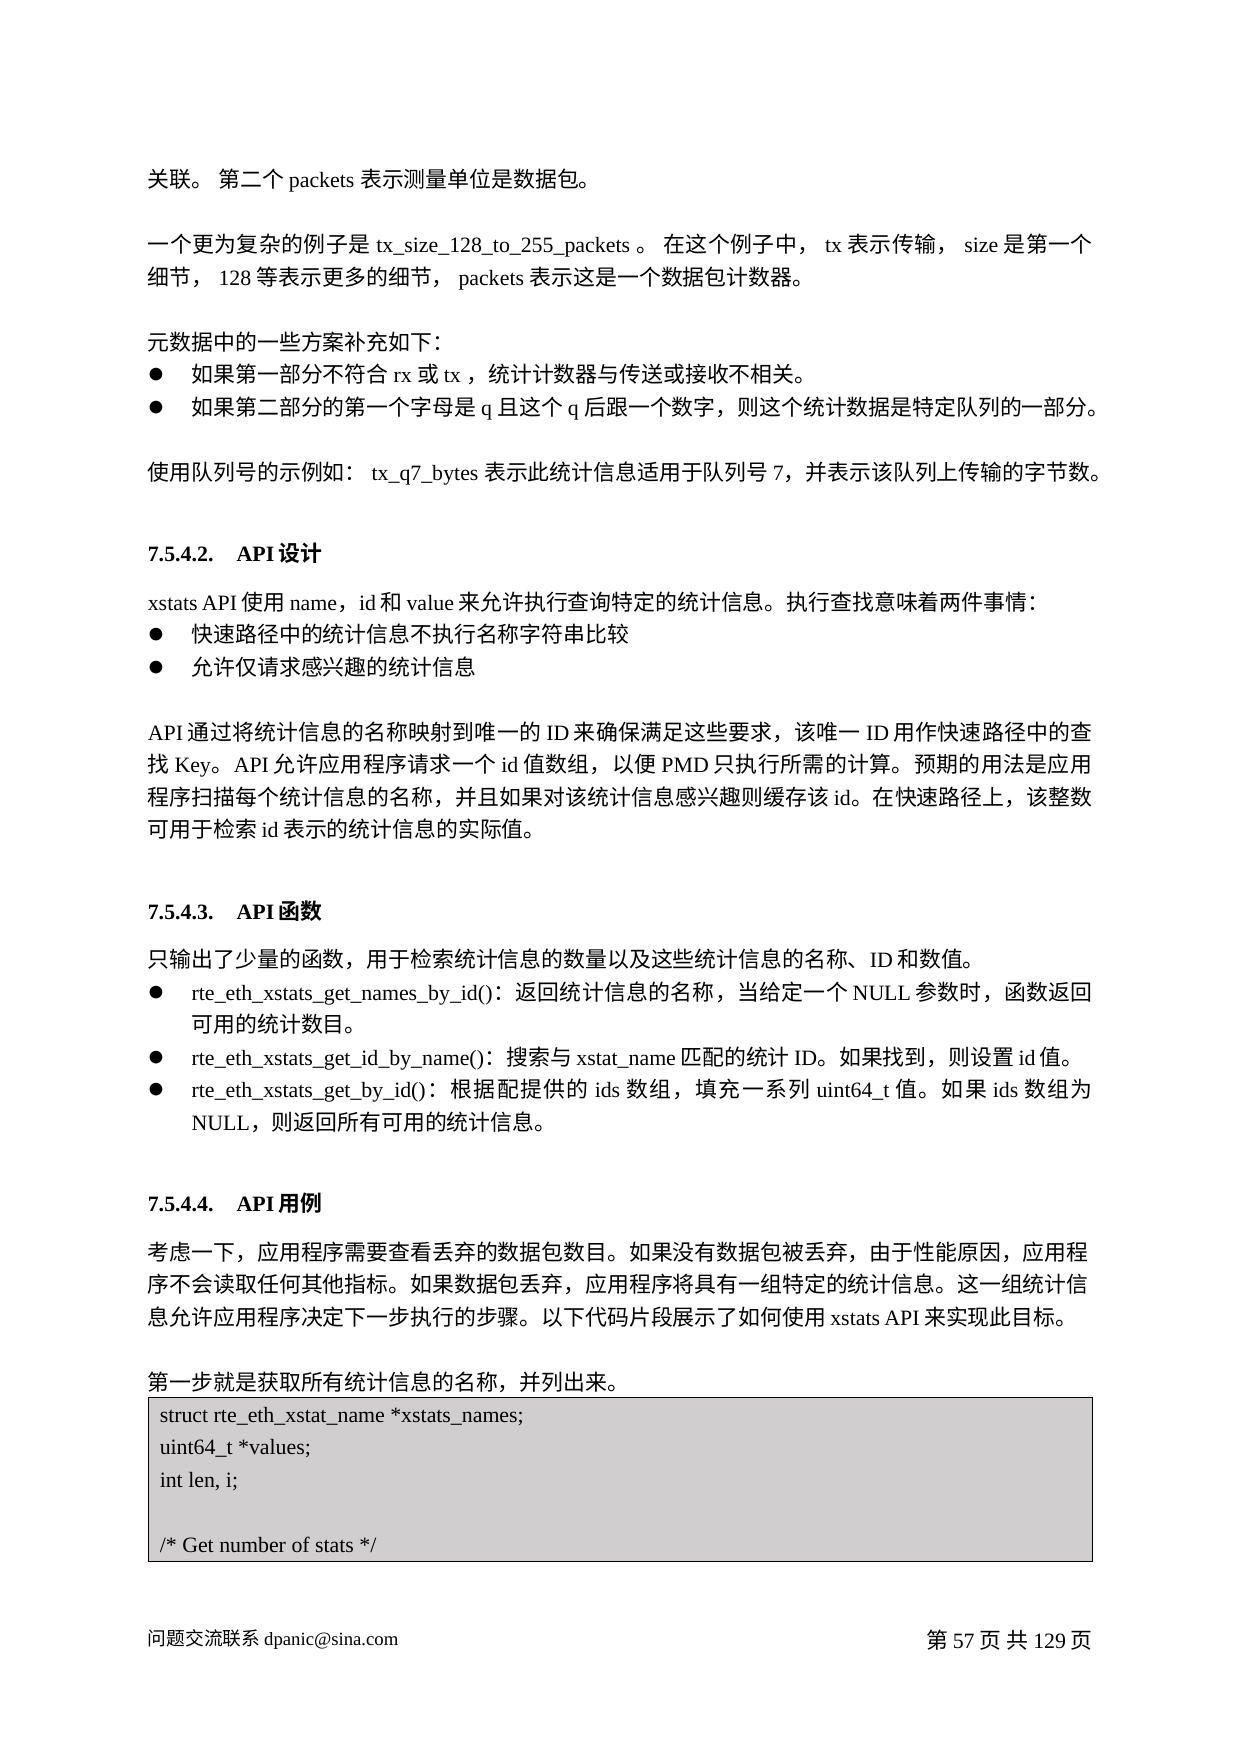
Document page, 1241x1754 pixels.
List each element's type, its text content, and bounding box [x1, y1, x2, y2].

list rte_eth_xstats_get_id_by_name()：搜索与xstat_name匹配的统计ID。如果找到，则设置id值。 [148, 1039, 1092, 1072]
text 考虑一下，应用程序需要查看丢弃的数据包数目。如果没有数据包被丢弃，由于性能原因，应用程序不会读取任何其他指标。如果数据包丢弃，应用程序将具有一组特定的统计信息。这一组统计信息允许应用程序决定下一步执行的步骤。以下代码片段展示了如何使用xstats API来实现此目标。 [148, 1234, 1092, 1332]
text 一个更为复杂的例子是 tx_size_128_to_255_packets 。 在这个例子中， tx 表示传输， size 是第一个细节， 128 等表示更多的细节， packets 表示这是一个数据包计数器。 [148, 227, 1092, 292]
text 使用队列号的示例如： tx_q7_bytes 表示此统计信息适用于队列号7，并表示该队列上传输的字节数。 [148, 454, 1092, 487]
list rte_eth_xstats_get_by_id()：根据配提供的ids数组，填充一系列uint64_t值。如果ids数组为NULL，则返回所有可用的统计信息。 [148, 1072, 1092, 1137]
text xstats API使用name，id和value来允许执行查询特定的统计信息。执行查找意味着两件事情： [148, 584, 1092, 617]
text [148, 162, 1092, 194]
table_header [149, 1398, 1092, 1561]
text 只输出了少量的函数，用于检索统计信息的数量以及这些统计信息的名称、ID和数值。 [148, 942, 1092, 974]
list 如果第二部分的第一个字母是 q 且这个 q 后跟一个数字，则这个统计数据是特定队列的一部分。 [148, 389, 1092, 422]
subtitle API函数 [148, 893, 1092, 926]
subtitle API用例 [148, 1186, 1092, 1218]
list 如果第一部分不符合 rx 或 tx ，统计计数器与传送或接收不相关。 [148, 357, 1092, 389]
subtitle API设计 [148, 536, 1092, 568]
list 快速路径中的统计信息不执行名称字符串比较 [148, 617, 1092, 649]
text 第一步就是获取所有统计信息的名称，并列出来。 [148, 1364, 1092, 1397]
list 允许仅请求感兴趣的统计信息 [148, 649, 1092, 682]
text 元数据中的一些方案补充如下： [148, 324, 1092, 357]
list rte_eth_xstats_get_names_by_id()：返回统计信息的名称，当给定一个NULL参数时，函数返回可用的统计数目。 [148, 974, 1092, 1039]
text API通过将统计信息的名称映射到唯一的ID来确保满足这些要求，该唯一ID用作快速路径中的查找Key。API允许应用程序请求一个id值数组，以便PMD只执行所需的计算。预期的用法是应用程序扫描每个统计信息的名称，并且如果对该统计信息感兴趣则缓存该id。在快速路径上，该整数可用于检索id表示的统计信息的实际值。 [148, 714, 1092, 844]
